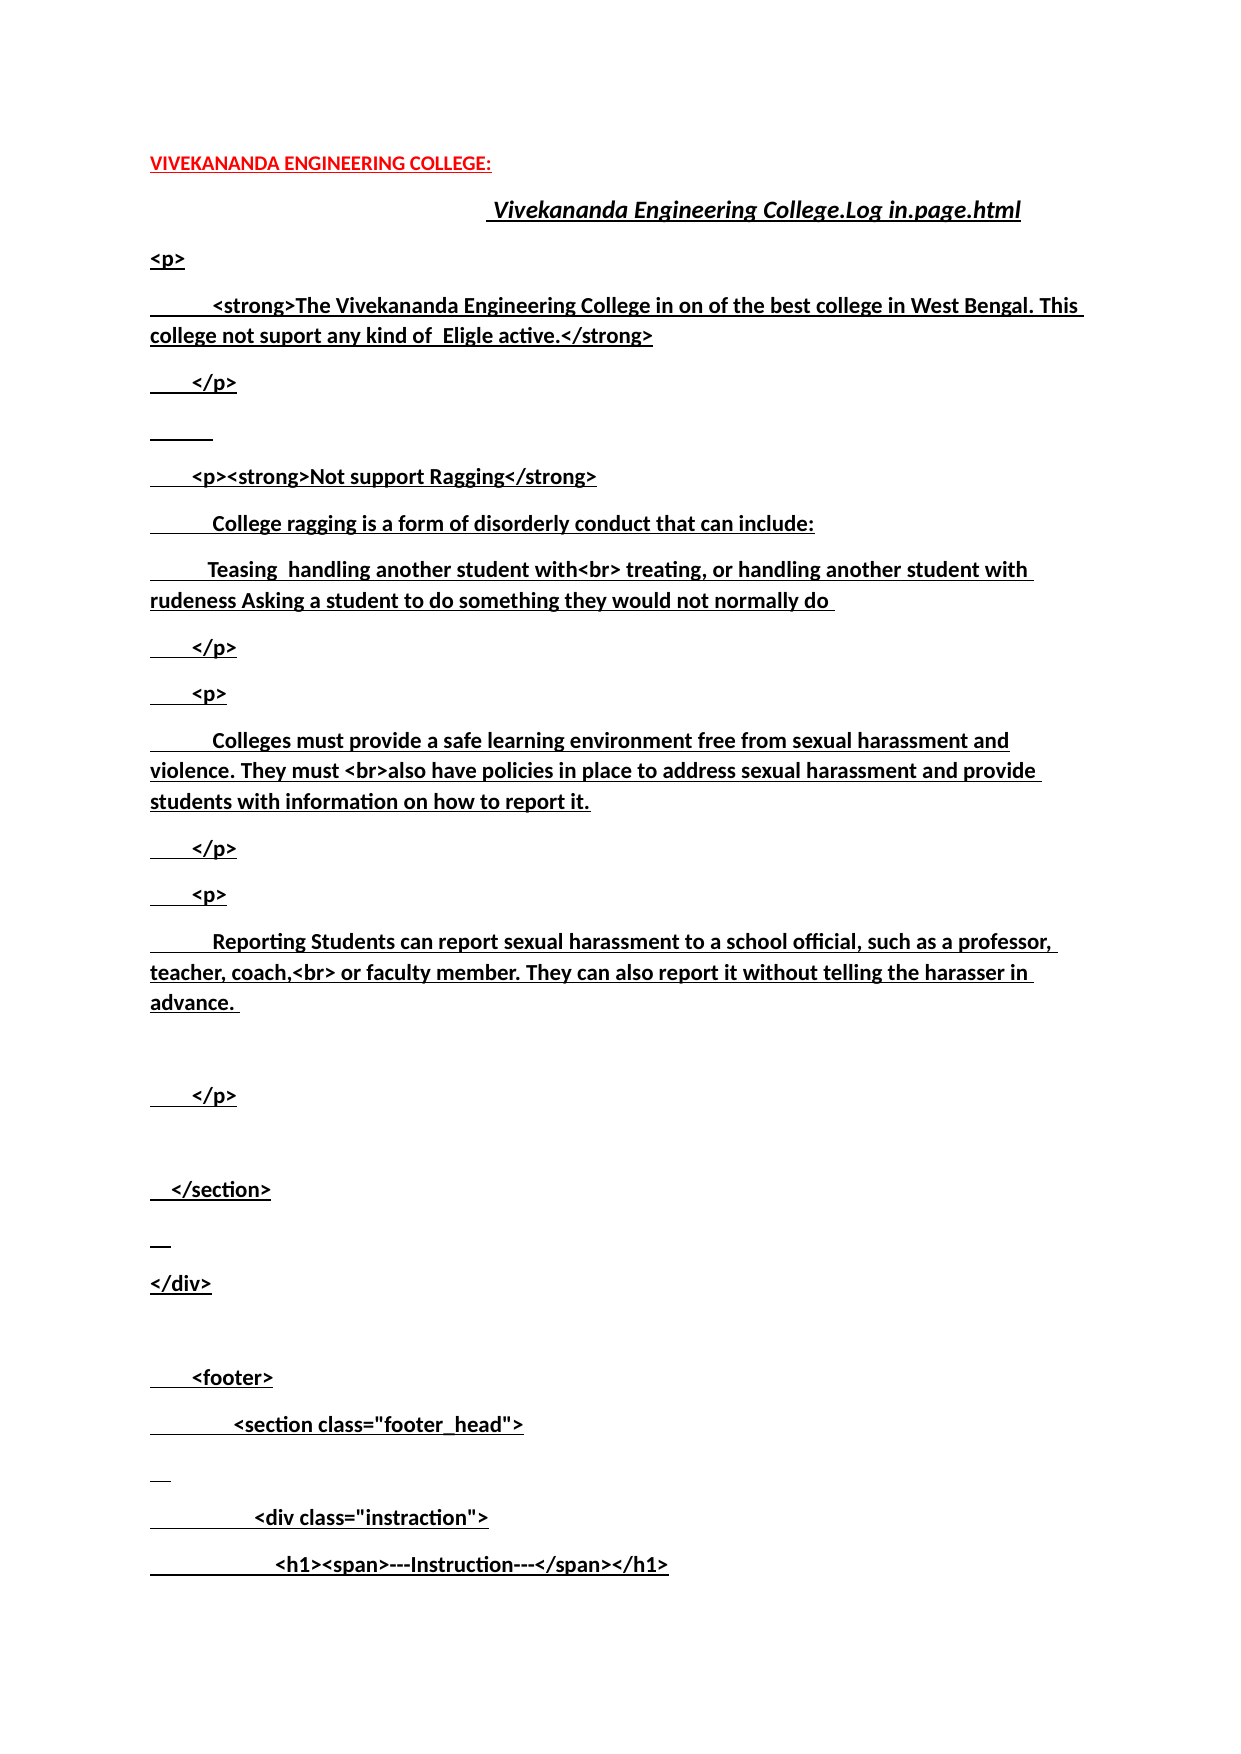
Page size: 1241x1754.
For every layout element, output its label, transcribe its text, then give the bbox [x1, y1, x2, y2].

text <footer> [150, 1363, 1090, 1391]
text Reporting Students can report sexual harassment to a school official, such as a professor, teacher, coach,<br> or faculty member. They can also report it without telling the harasser in advance. [150, 927, 1090, 1016]
text <strong>The Vivekananda Engineering College in on of the best college in West Bengal. This college not suport any kind of Eligle active.</strong> [150, 291, 1090, 349]
text </div> [150, 1269, 1090, 1297]
text <p> [150, 679, 1090, 707]
text </p> [150, 1082, 1090, 1109]
text College ragging is a form of disorderly conduct that can include: [150, 509, 1090, 537]
text </p> [150, 633, 1090, 661]
text <div class="instraction"> [150, 1503, 1090, 1531]
text <p> [150, 244, 1090, 272]
text <section class="footer_head"> [150, 1410, 1090, 1438]
text Vivekananda Engineering College.Log in.page.html [150, 194, 1090, 224]
text VIVEKANANDA ENGINEERING COLLEGE: [150, 150, 1090, 175]
text </section> [150, 1175, 1090, 1203]
text <p><strong>Not support Ragging</strong> [150, 462, 1090, 490]
text <p> [150, 881, 1090, 908]
text Teasing handling another student with<br> treating, or handling another student with rudeness Asking a student to do something they would not normally do [150, 556, 1090, 614]
text Colleges must provide a safe learning environment free from sexual harassment and violence. They must <br>also have policies in place to address sexual harassment and provide students with information on how to report it. [150, 726, 1090, 815]
text <h1><span>---Instruction---</span></h1> [150, 1550, 1090, 1578]
text </p> [150, 834, 1090, 862]
text </p> [150, 368, 1090, 396]
